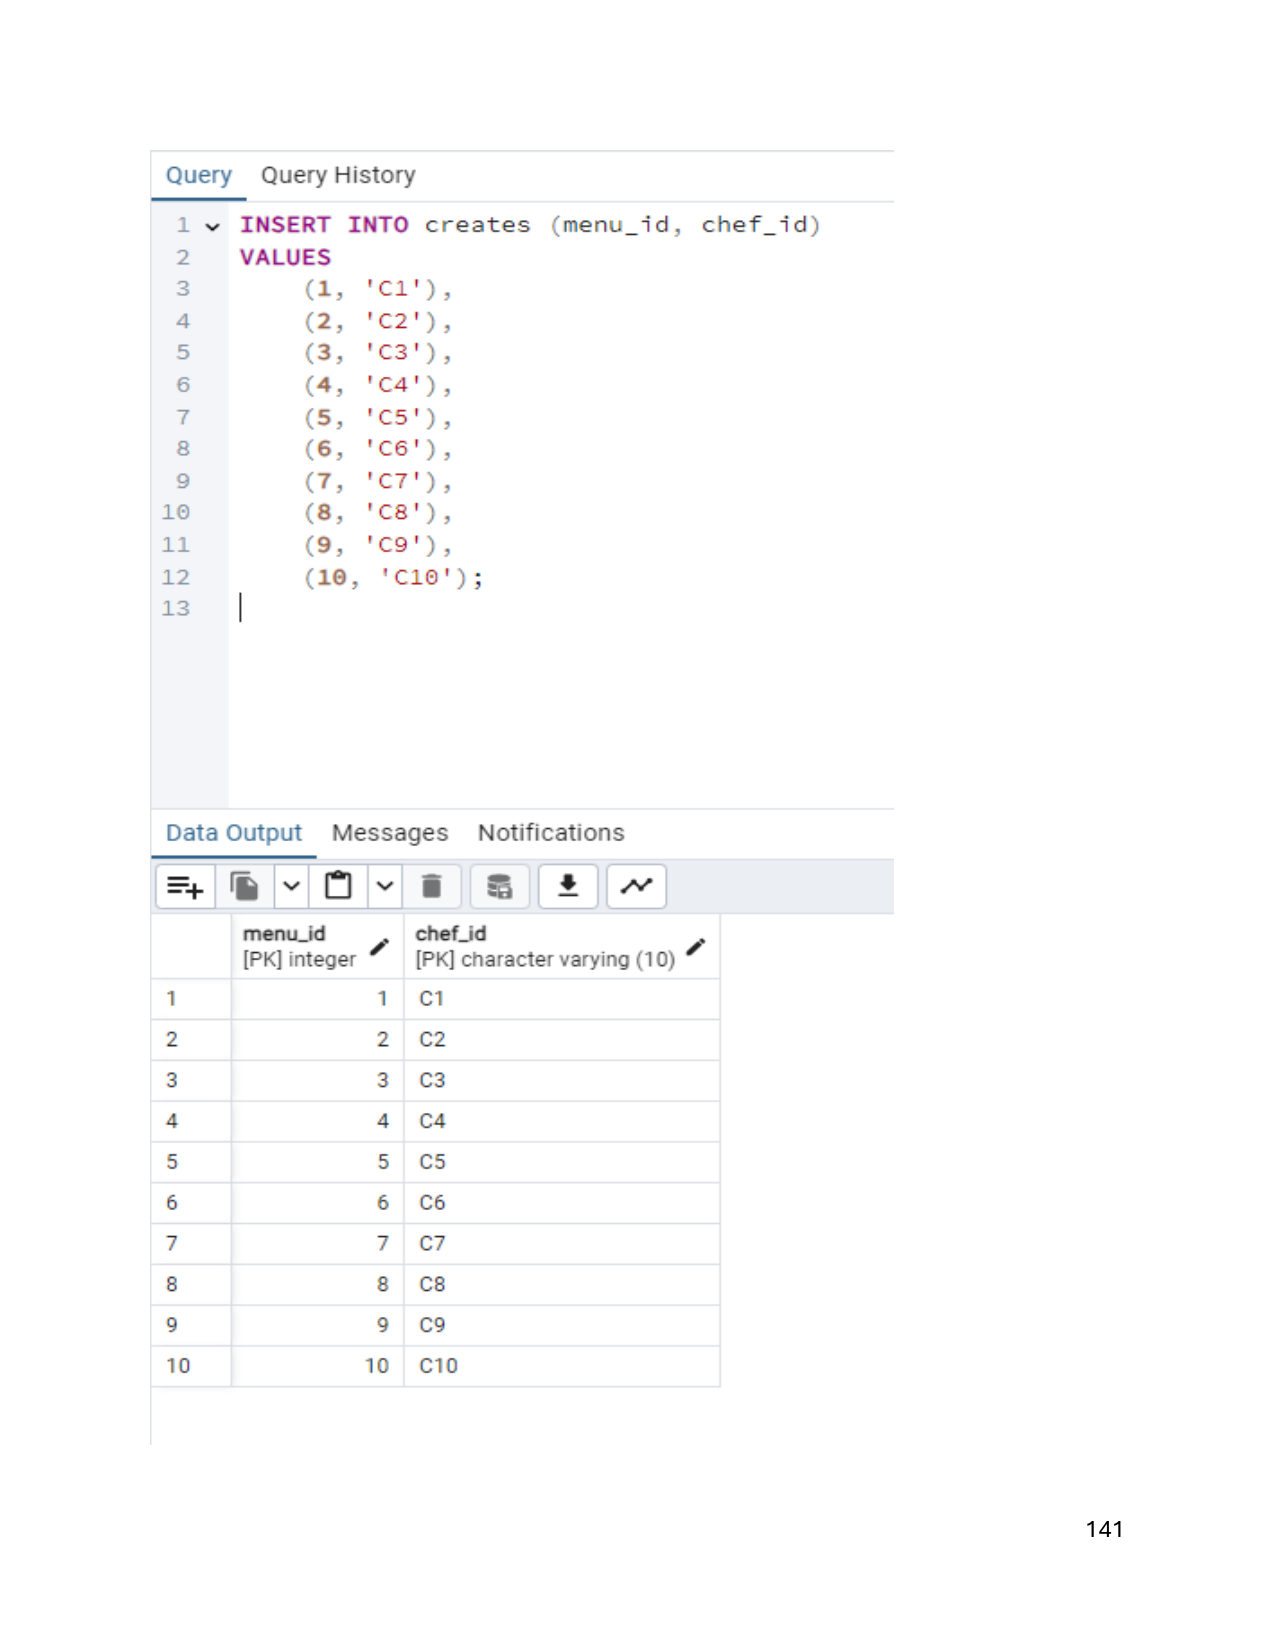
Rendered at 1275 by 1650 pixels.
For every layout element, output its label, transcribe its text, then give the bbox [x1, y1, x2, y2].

picture [150, 150, 894, 1445]
